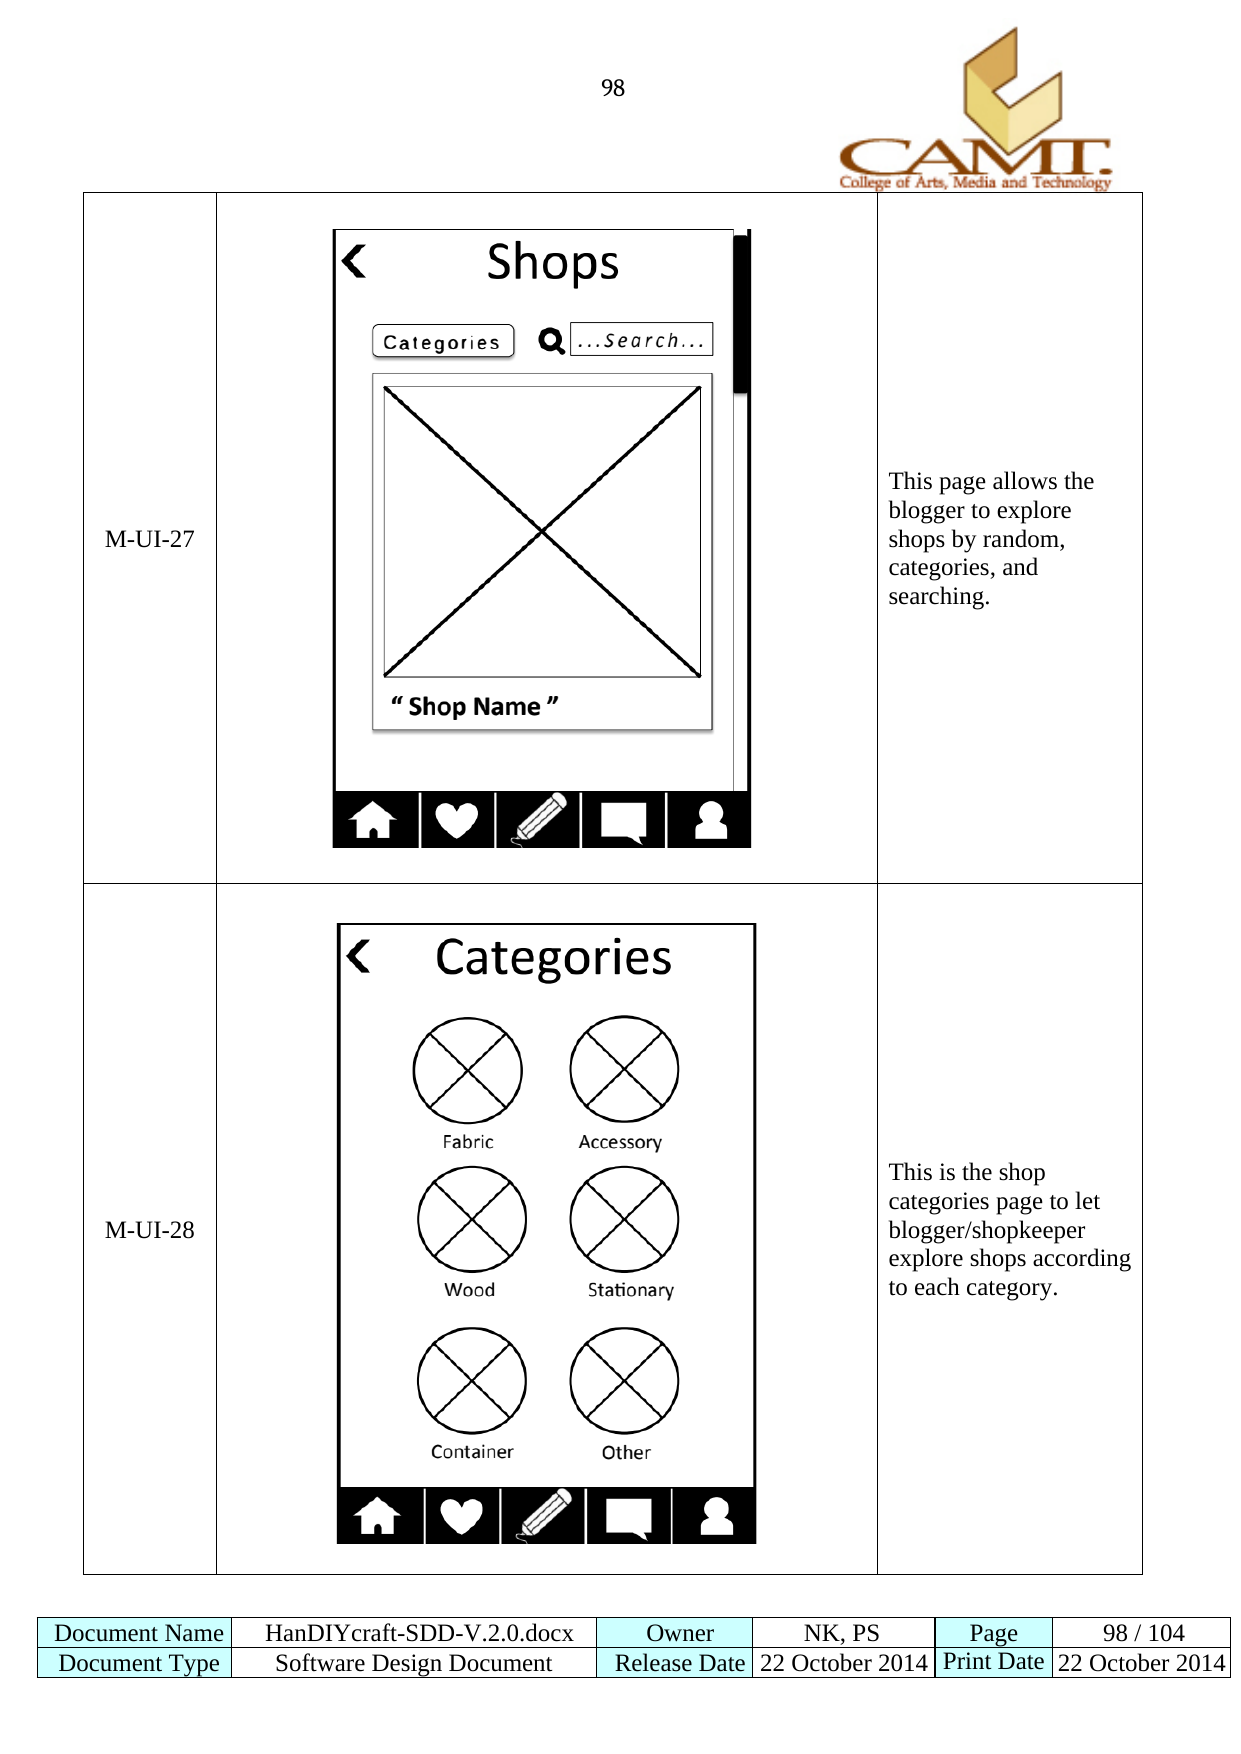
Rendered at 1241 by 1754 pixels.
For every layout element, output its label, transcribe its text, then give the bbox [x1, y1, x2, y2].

table_cell [217, 193, 877, 883]
picture [755, 18, 1221, 207]
table_cell This is the shop categories page to let blogger/shopkeeper explore shops according to each category. [878, 884, 1142, 1574]
table_cell M-UI-27 [84, 193, 216, 883]
table_cell This page allows the blogger to explore shops by random, categories, and searching. [878, 193, 1142, 883]
table_cell [217, 884, 877, 1574]
table_cell M-UI-28 [84, 884, 216, 1574]
